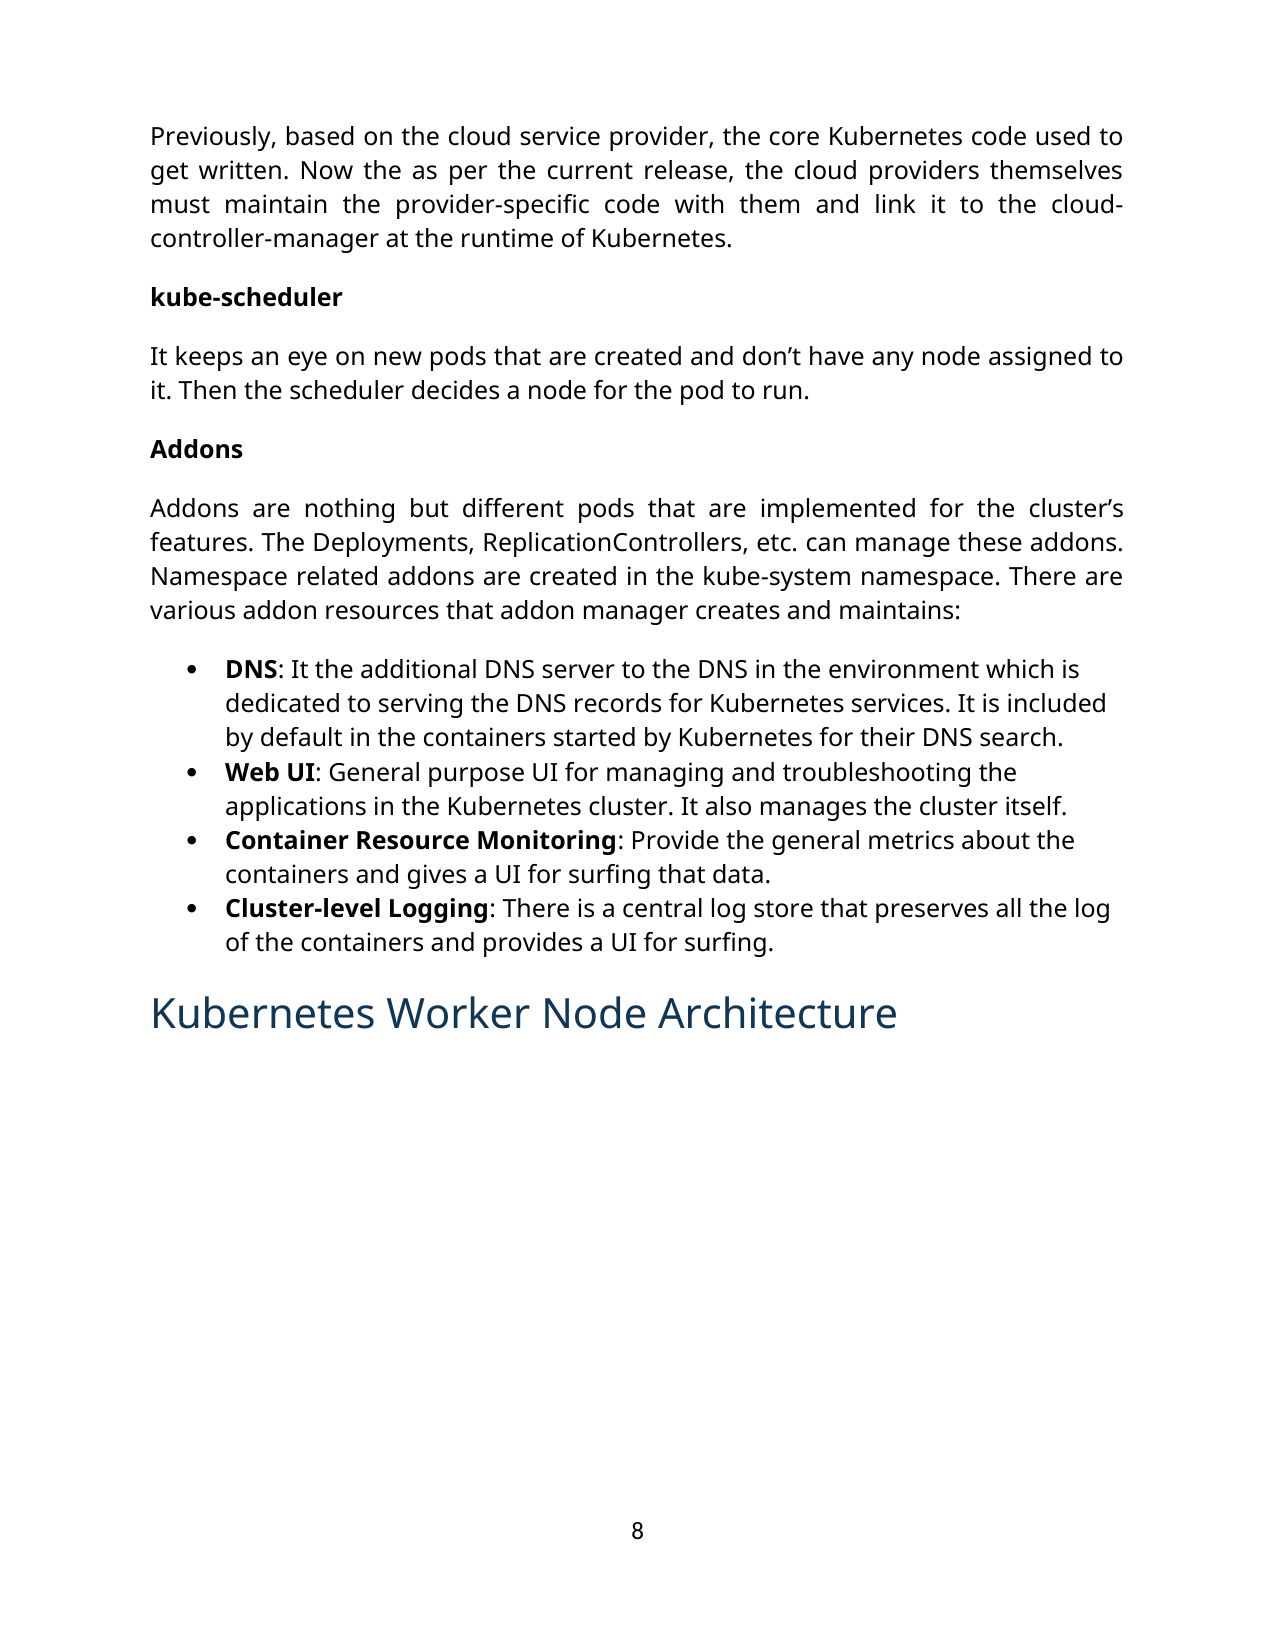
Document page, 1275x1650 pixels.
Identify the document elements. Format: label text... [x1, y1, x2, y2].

text Addons are nothing but different pods that are implemented for the cluster’s features. The Deployments, ReplicationControllers, etc. can manage these addons. Namespace related addons are created in the kube-system namespace. There are various addon resources that addon manager creates and maintains: [150, 491, 1125, 627]
text kube-scheduler [150, 279, 1125, 313]
subtitle Kubernetes Worker Node Architecture [150, 983, 1125, 1040]
text It keeps an eye on new pods that are created and don’t have any node assigned to it. Then the scheduler decides a node for the pod to run. [150, 338, 1125, 407]
list Container Resource Monitoring: Provide the general metrics about the containers and gives a UI for surfing that data. [187, 822, 1125, 890]
text Addons [150, 432, 1125, 466]
list Web UI: General purpose UI for managing and troubleshooting the applications in the Kubernetes cluster. It also manages the cluster itself. [187, 754, 1125, 822]
list Cluster-level Logging: There is a central log store that preserves all the log of the containers and provides a UI for surfing. [187, 890, 1125, 958]
text Previously, based on the cloud service provider, the core Kubernetes code used to get written. Now the as per the current release, the cloud providers themselves must maintain the provider-specific code with them and link it to the cloud-controller-manager at the runtime of Kubernetes. [150, 118, 1125, 254]
list DNS: It the additional DNS server to the DNS in the environment which is dedicated to serving the DNS records for Kubernetes services. It is included by default in the containers started by Kubernetes for their DNS search. [187, 652, 1125, 754]
